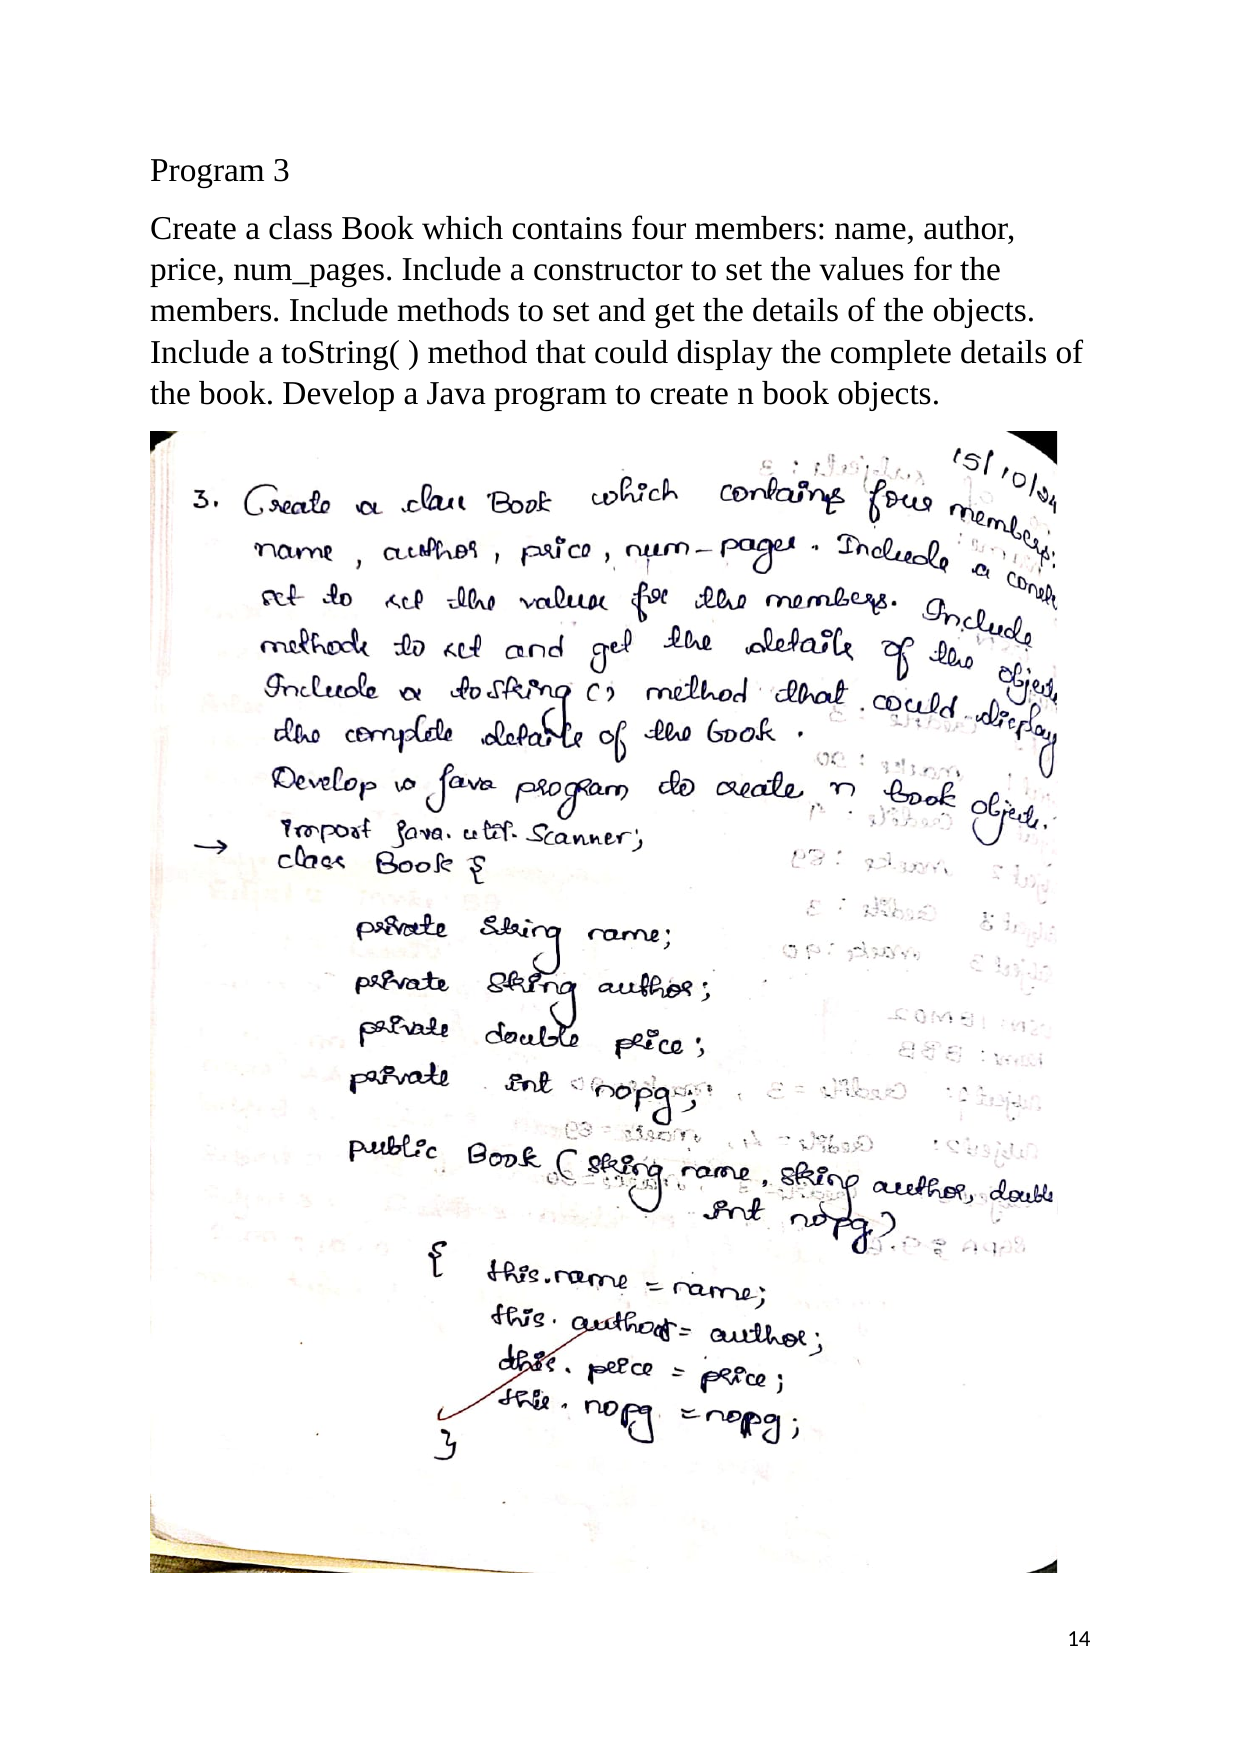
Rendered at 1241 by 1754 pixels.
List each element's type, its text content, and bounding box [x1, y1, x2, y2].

picture [150, 431, 1058, 1573]
text Program 3 [150, 150, 1090, 188]
text Create a class Book which contains four members: name, author, price, num_pages. Include a constructor to set the values for the members. Include methods to set and get the details of the objects. Include a toString( ) method that could display the complete details of the book. Develop a Java program to create n book objects. [150, 208, 1090, 412]
